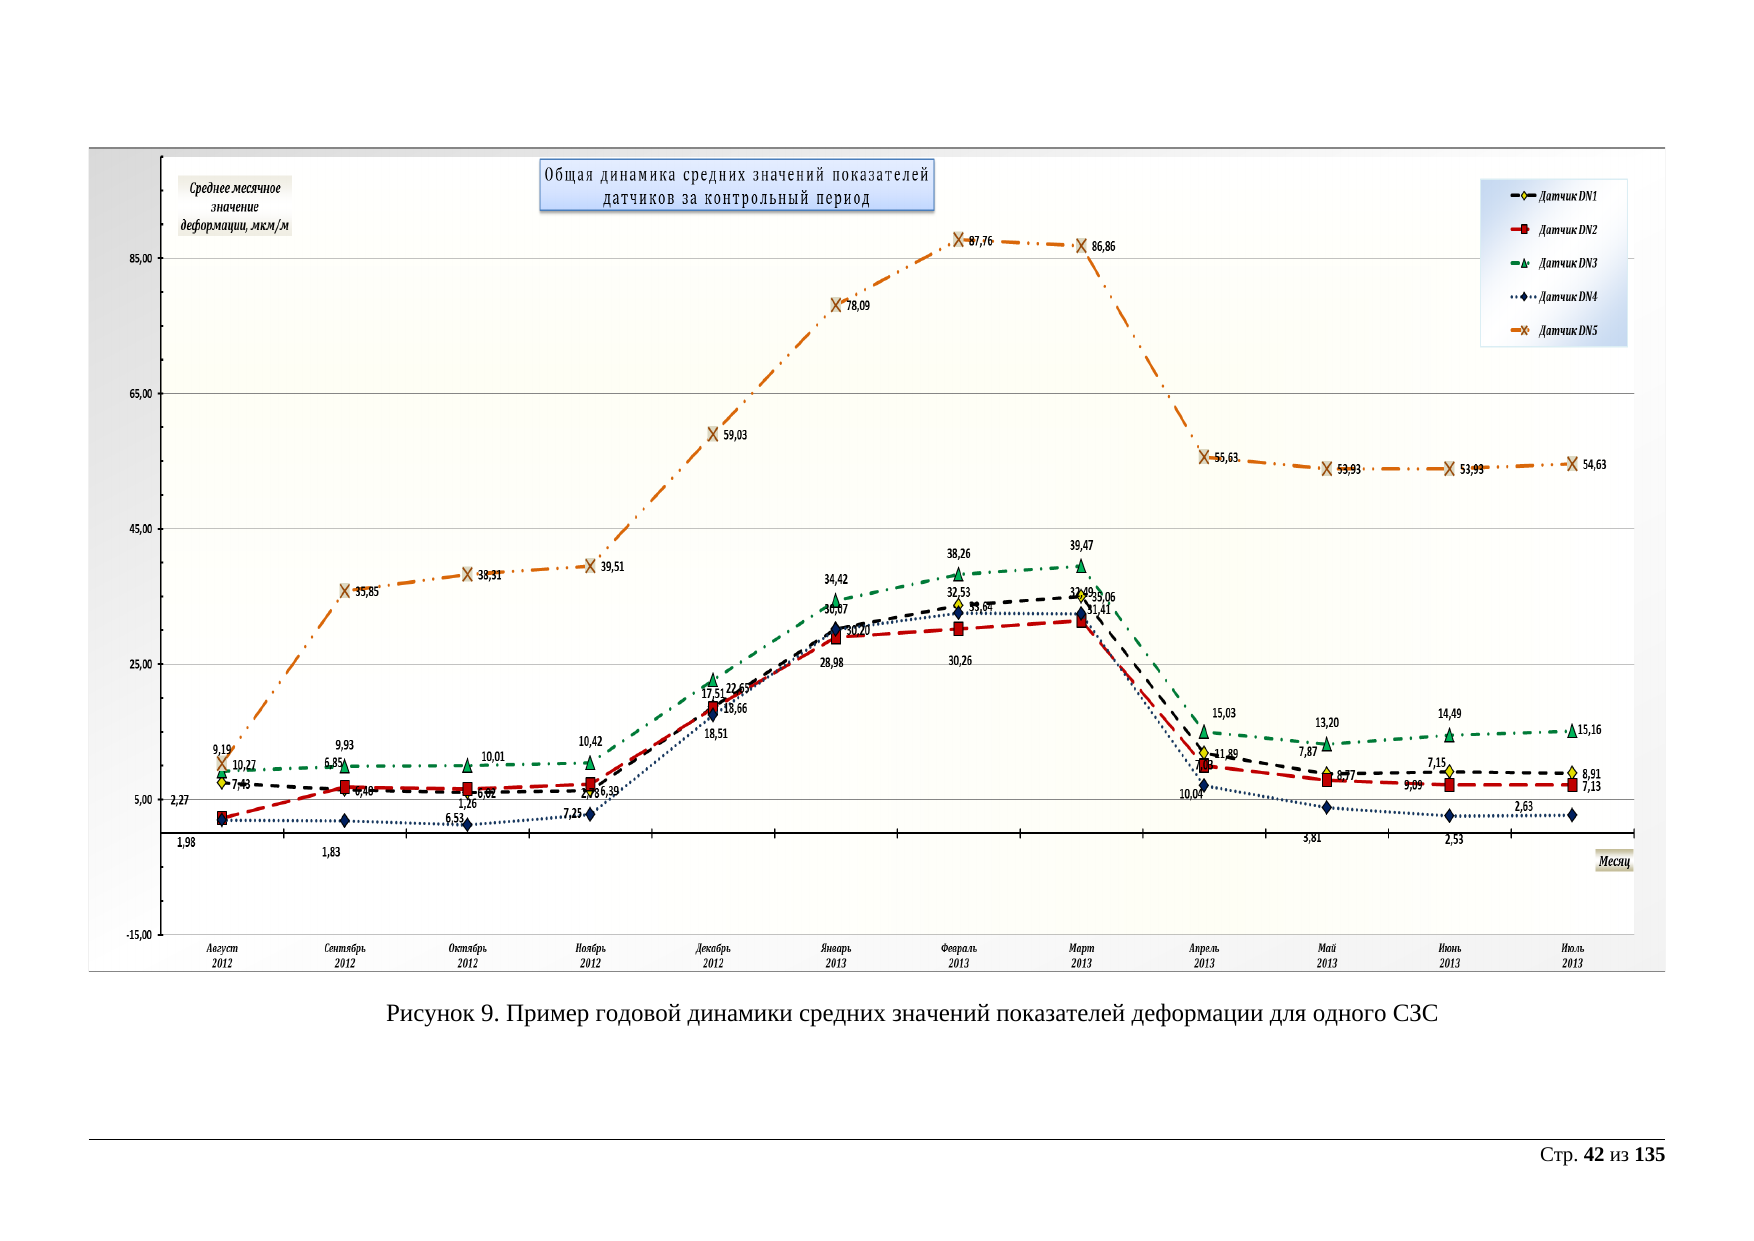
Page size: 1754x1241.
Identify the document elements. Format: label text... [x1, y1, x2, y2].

picture [88, 147, 1666, 972]
text Рисунок 9. Пример годовой динамики средних значений показателей деформации для одного СЗС [89, 998, 1665, 1027]
